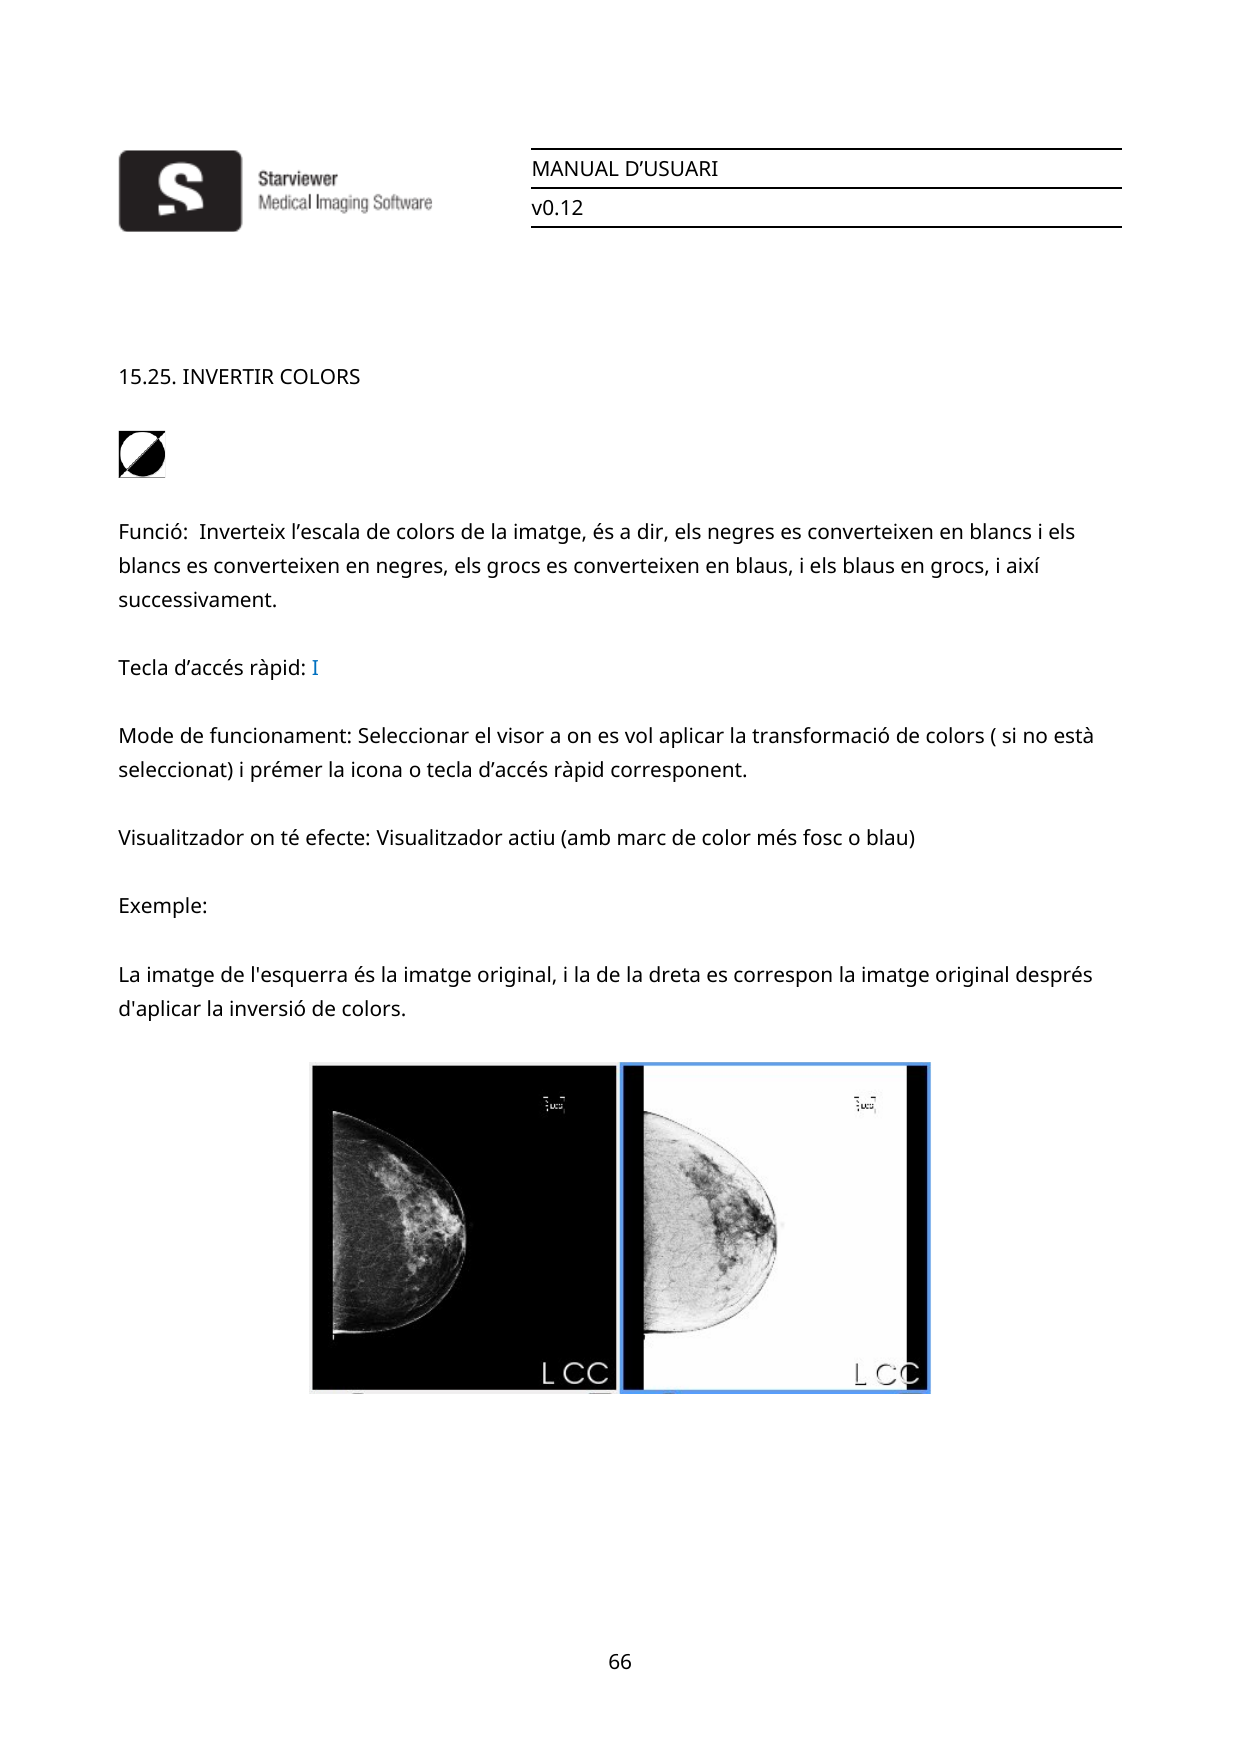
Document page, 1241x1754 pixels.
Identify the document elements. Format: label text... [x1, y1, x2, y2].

text La imatge de l'esquerra és la imatge original, i la de la dreta es correspon la imatge original després d'aplicar la inversió de colors. [118, 960, 1122, 1022]
text Funció: Inverteix l’escala de colors de la imatge, és a dir, els negres es converteixen en blancs i els blancs es converteixen en negres, els grocs es converteixen en blaus, i els blaus en grocs, i així successivament. [118, 517, 1122, 613]
text Exemple: [118, 892, 1122, 920]
text Tecla d’accés ràpid: I [118, 653, 1122, 682]
text Mode de funcionament: Seleccionar el visor a on es vol aplicar la transformació de colors ( si no està seleccionat) i prémer la icona o tecla d’accés ràpid corresponent. [118, 721, 1122, 784]
text Visualitzador on té efecte: Visualitzador actiu (amb marc de color més fosc o blau) [118, 823, 1122, 852]
picture [309, 1062, 932, 1394]
picture [118, 430, 166, 478]
subtitle Invertir colors [118, 362, 1122, 391]
